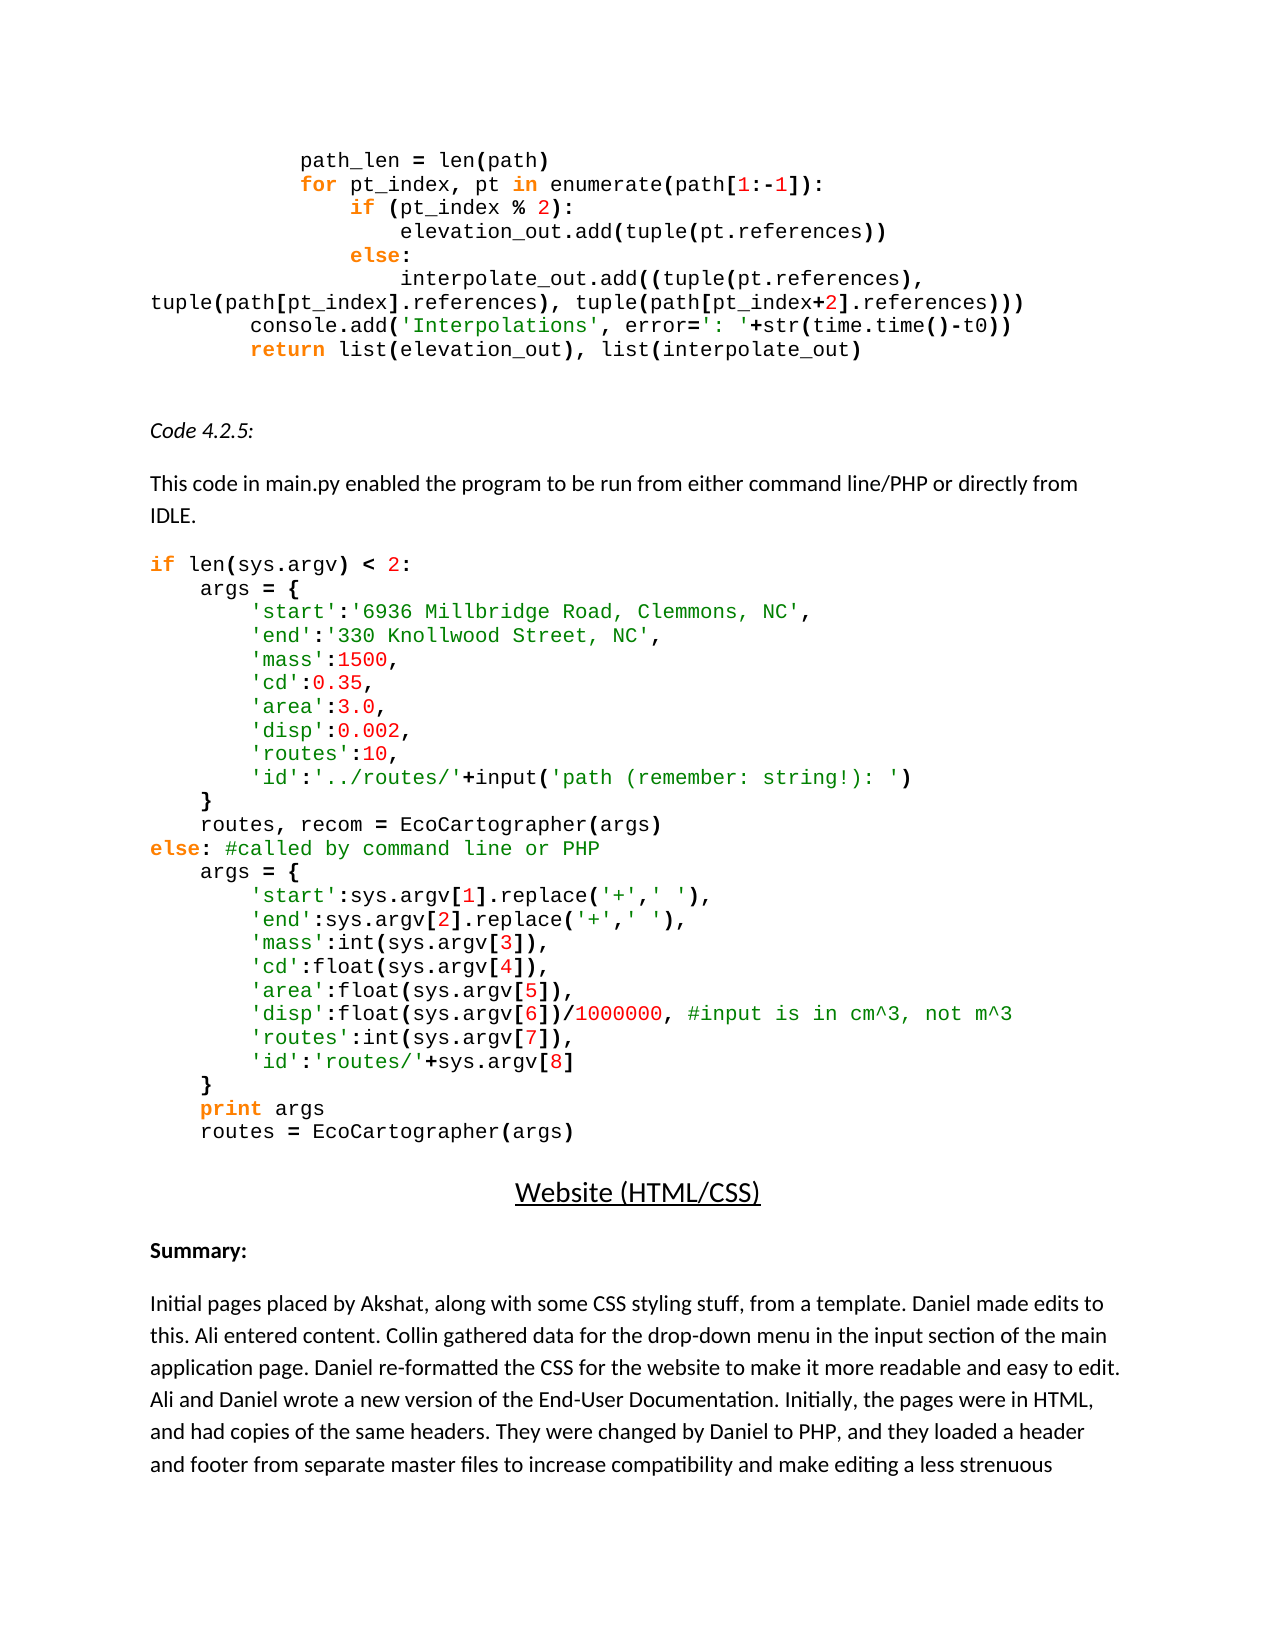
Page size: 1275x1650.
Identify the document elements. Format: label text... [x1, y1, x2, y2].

text 'routes':10, [150, 743, 1125, 767]
text print args [150, 1098, 1125, 1122]
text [150, 1289, 1125, 1478]
text } [150, 791, 1125, 814]
text routes = EcoCartographer(args) [150, 1122, 1125, 1145]
text 'end':sys.argv[2].replace('+',' '), [150, 909, 1125, 932]
text console.add('Interpolations', error=': '+str(time.time()-t0)) [150, 316, 1125, 339]
text interpolate_out.add((tuple(pt.references), tuple(path[pt_index].references), tuple(path[pt_index+2].references))) [150, 268, 1125, 316]
text 'cd':float(sys.argv[4]), [150, 956, 1125, 980]
text else: #called by command line or PHP [150, 838, 1125, 861]
text 'end':'330 Knollwood Street, NC', [150, 625, 1125, 649]
text 'mass':int(sys.argv[3]), [150, 932, 1125, 956]
text } [150, 1074, 1125, 1098]
text 'start':sys.argv[1].replace('+',' '), [150, 885, 1125, 909]
text 'id':'../routes/'+input('path (remember: string!): ') [150, 767, 1125, 791]
text 'mass':1500, [150, 649, 1125, 672]
text Website (HTML/CSS) [150, 1174, 1125, 1209]
text routes, recom = EcoCartographer(args) [150, 814, 1125, 838]
text This code in main.py enabled the program to be run from either command line/PHP or directly from IDLE. [150, 469, 1125, 529]
text Code 4.2.5: [150, 416, 1125, 444]
text 'area':float(sys.argv[5]), [150, 980, 1125, 1003]
text args = { [150, 578, 1125, 601]
text for pt_index, pt in enumerate(path[1:-1]): [150, 174, 1125, 197]
text else: [150, 244, 1125, 268]
text 'routes':int(sys.argv[7]), [150, 1027, 1125, 1051]
text 'id':'routes/'+sys.argv[8] [150, 1051, 1125, 1074]
text Summary: [150, 1236, 1125, 1264]
text 'disp':0.002, [150, 719, 1125, 743]
text args = { [150, 861, 1125, 885]
text 'cd':0.35, [150, 672, 1125, 696]
text path_len = len(path) [150, 150, 1125, 174]
text 'start':'6936 Millbridge Road, Clemmons, NC', [150, 601, 1125, 625]
text if (pt_index % 2): [150, 197, 1125, 221]
text return list(elevation_out), list(interpolate_out) [150, 339, 1125, 363]
text 'disp':float(sys.argv[6])/1000000, #input is in cm^3, not m^3 [150, 1003, 1125, 1027]
text 'area':3.0, [150, 696, 1125, 719]
text if len(sys.argv) < 2: [150, 554, 1125, 578]
text elevation_out.add(tuple(pt.references)) [150, 221, 1125, 244]
